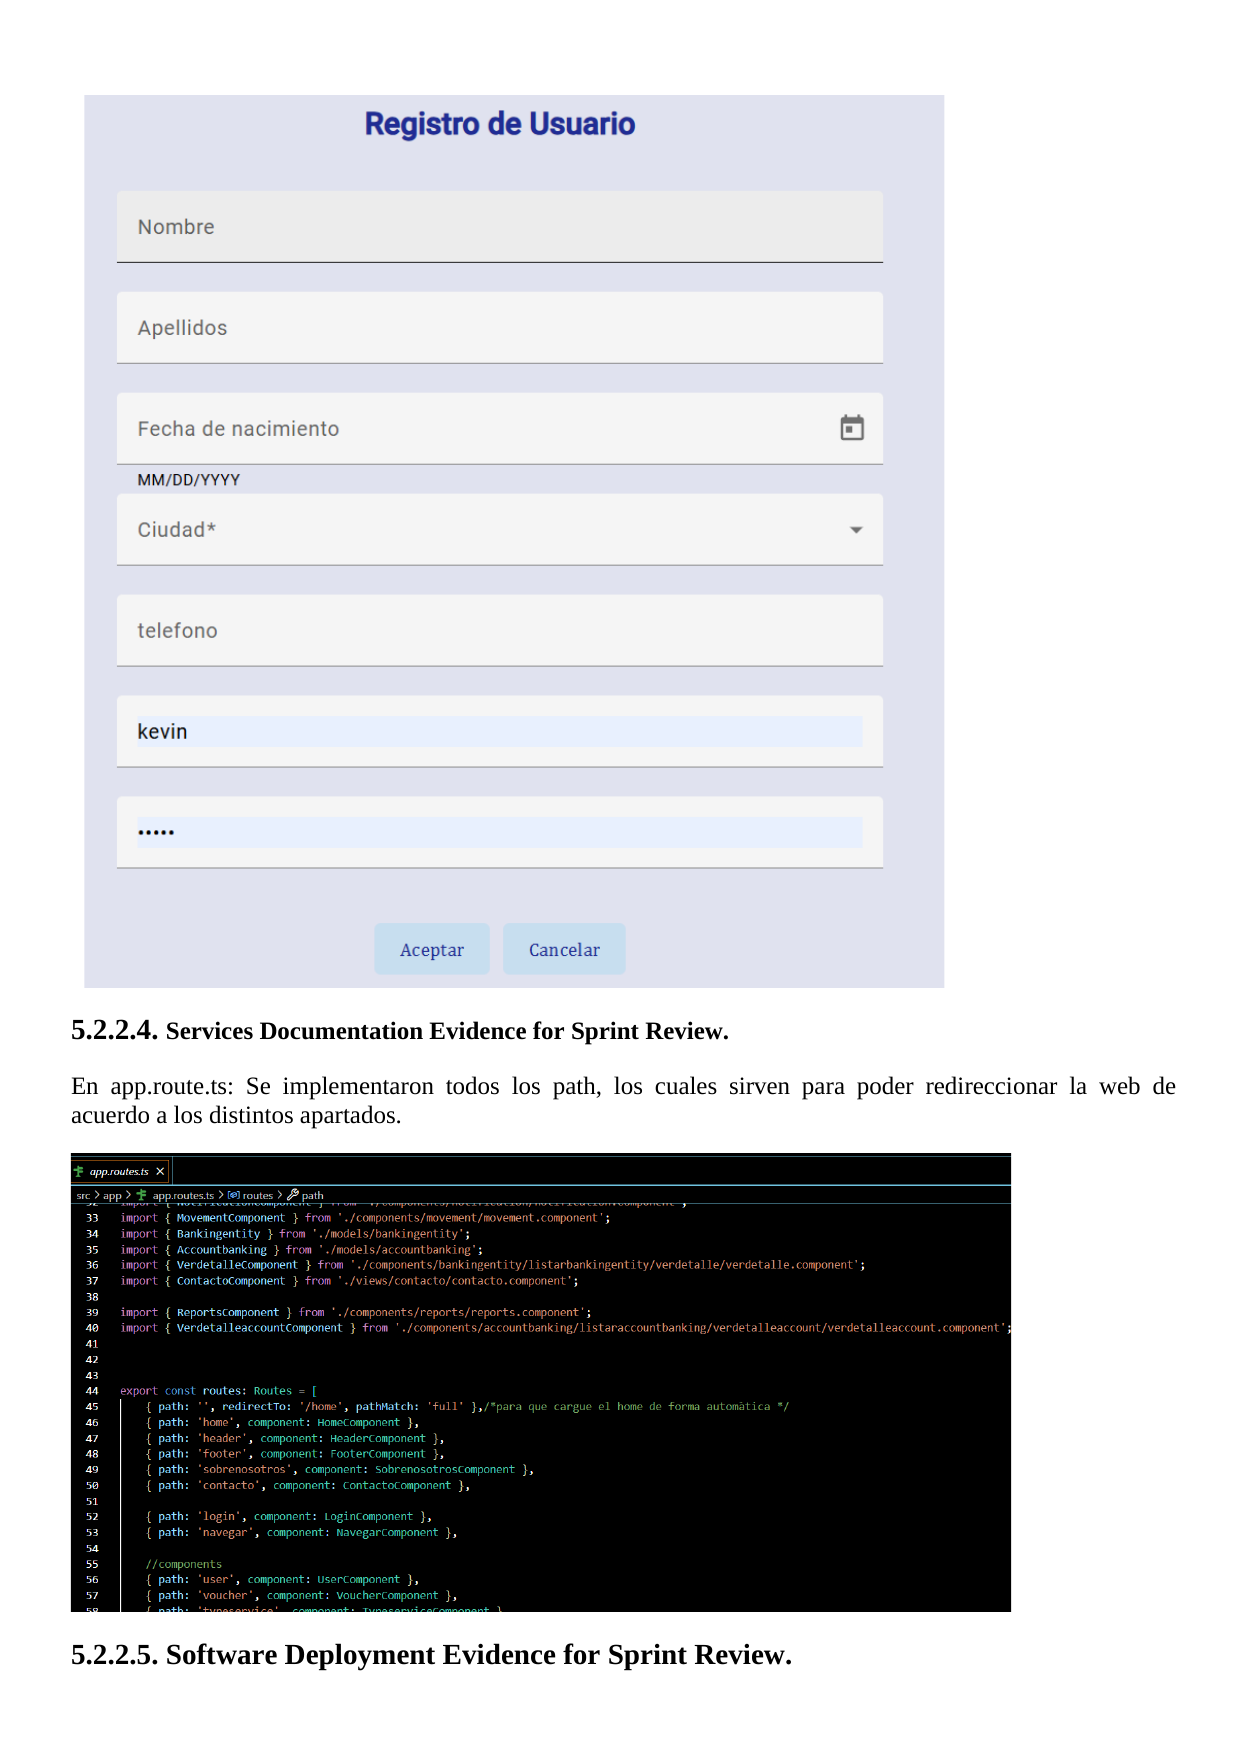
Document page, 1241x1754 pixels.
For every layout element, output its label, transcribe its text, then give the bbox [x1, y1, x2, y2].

text 5.2.2.4. Services Documentation Evidence for Sprint Review. [71, 1012, 1178, 1046]
text En app.route.ts: Se implementaron todos los path, los cuales sirven para poder redireccionar la web de acuerdo a los distintos apartados. [71, 1071, 1178, 1128]
picture [84, 95, 945, 988]
text 5.2.2.5. Software Deployment Evidence for Sprint Review. [71, 1637, 1178, 1670]
picture [70, 1153, 1012, 1612]
